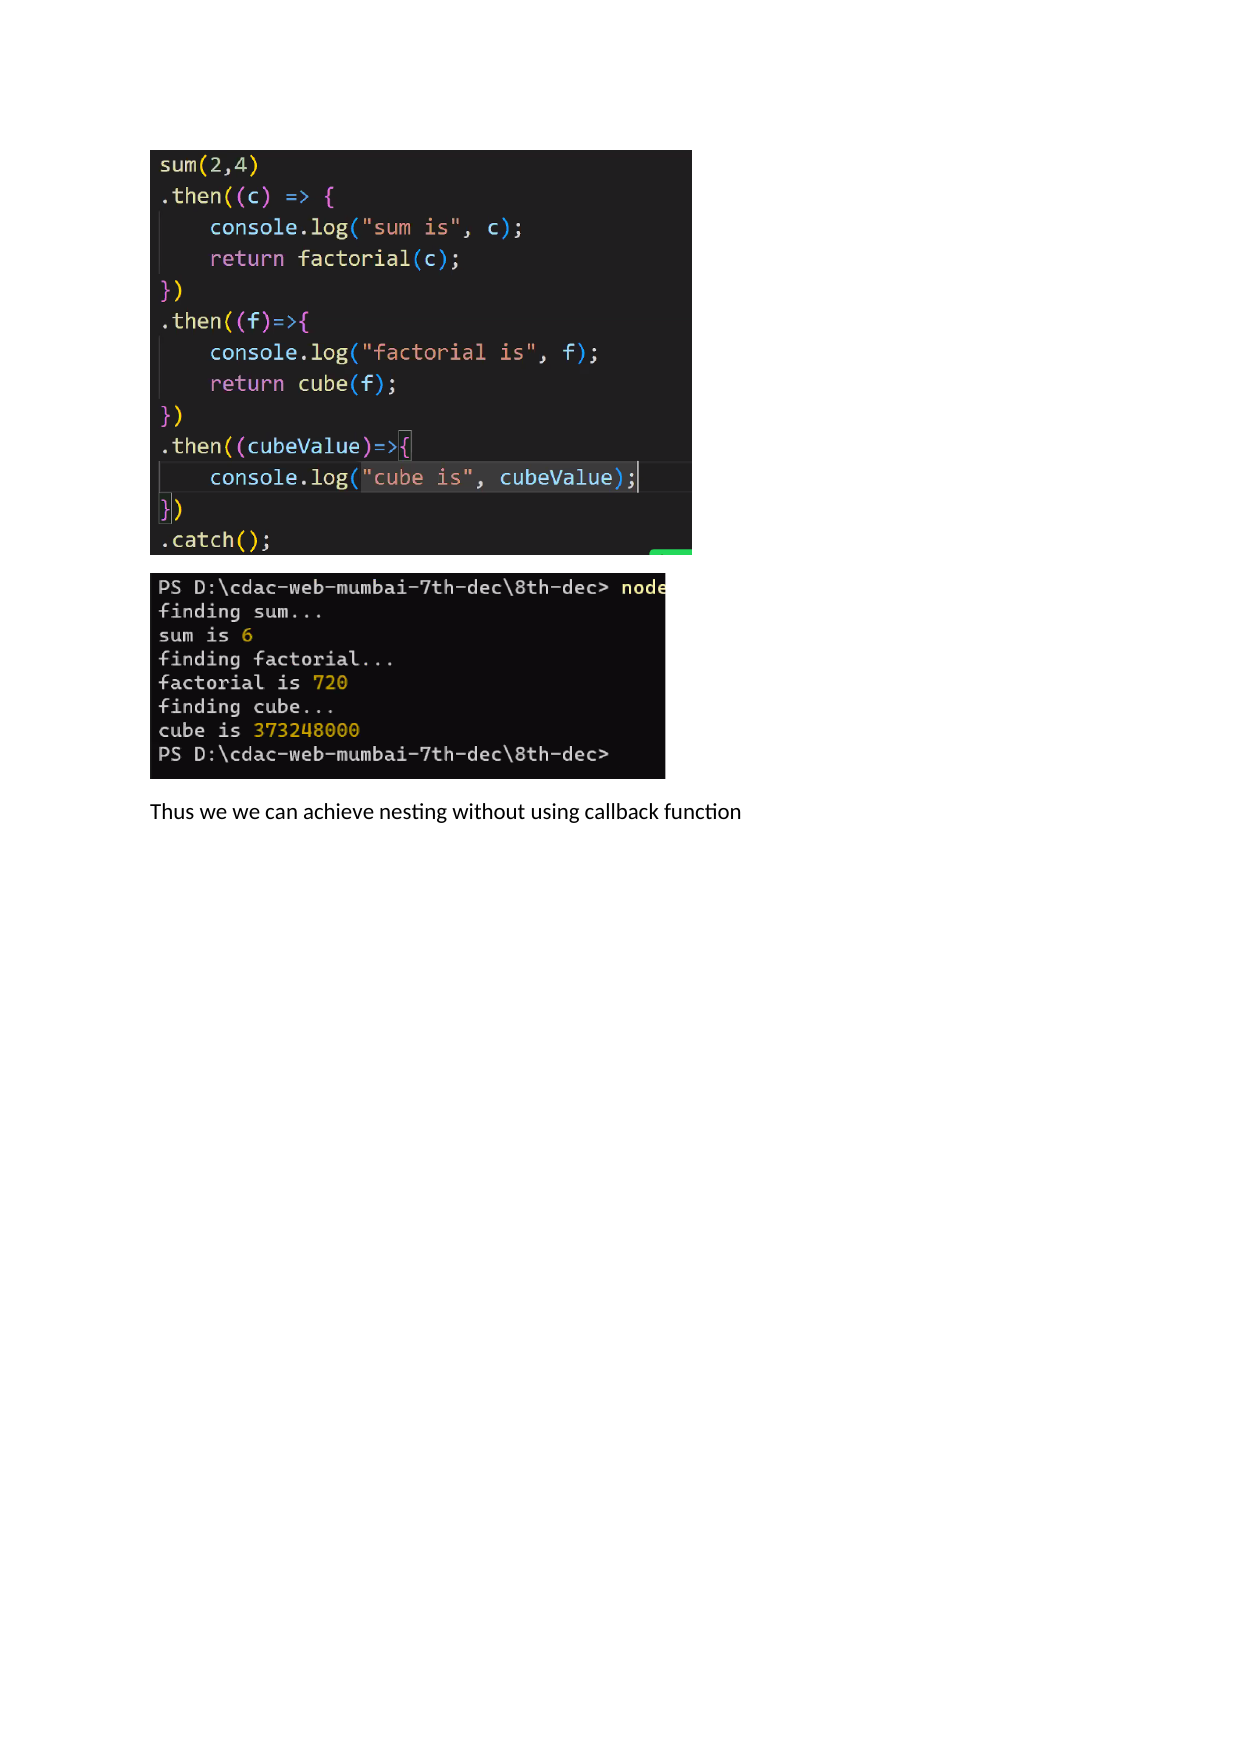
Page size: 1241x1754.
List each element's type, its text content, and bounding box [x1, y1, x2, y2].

picture [150, 573, 666, 779]
text Thus we we can achieve nesting without using callback function [150, 797, 1090, 826]
picture [150, 150, 692, 555]
